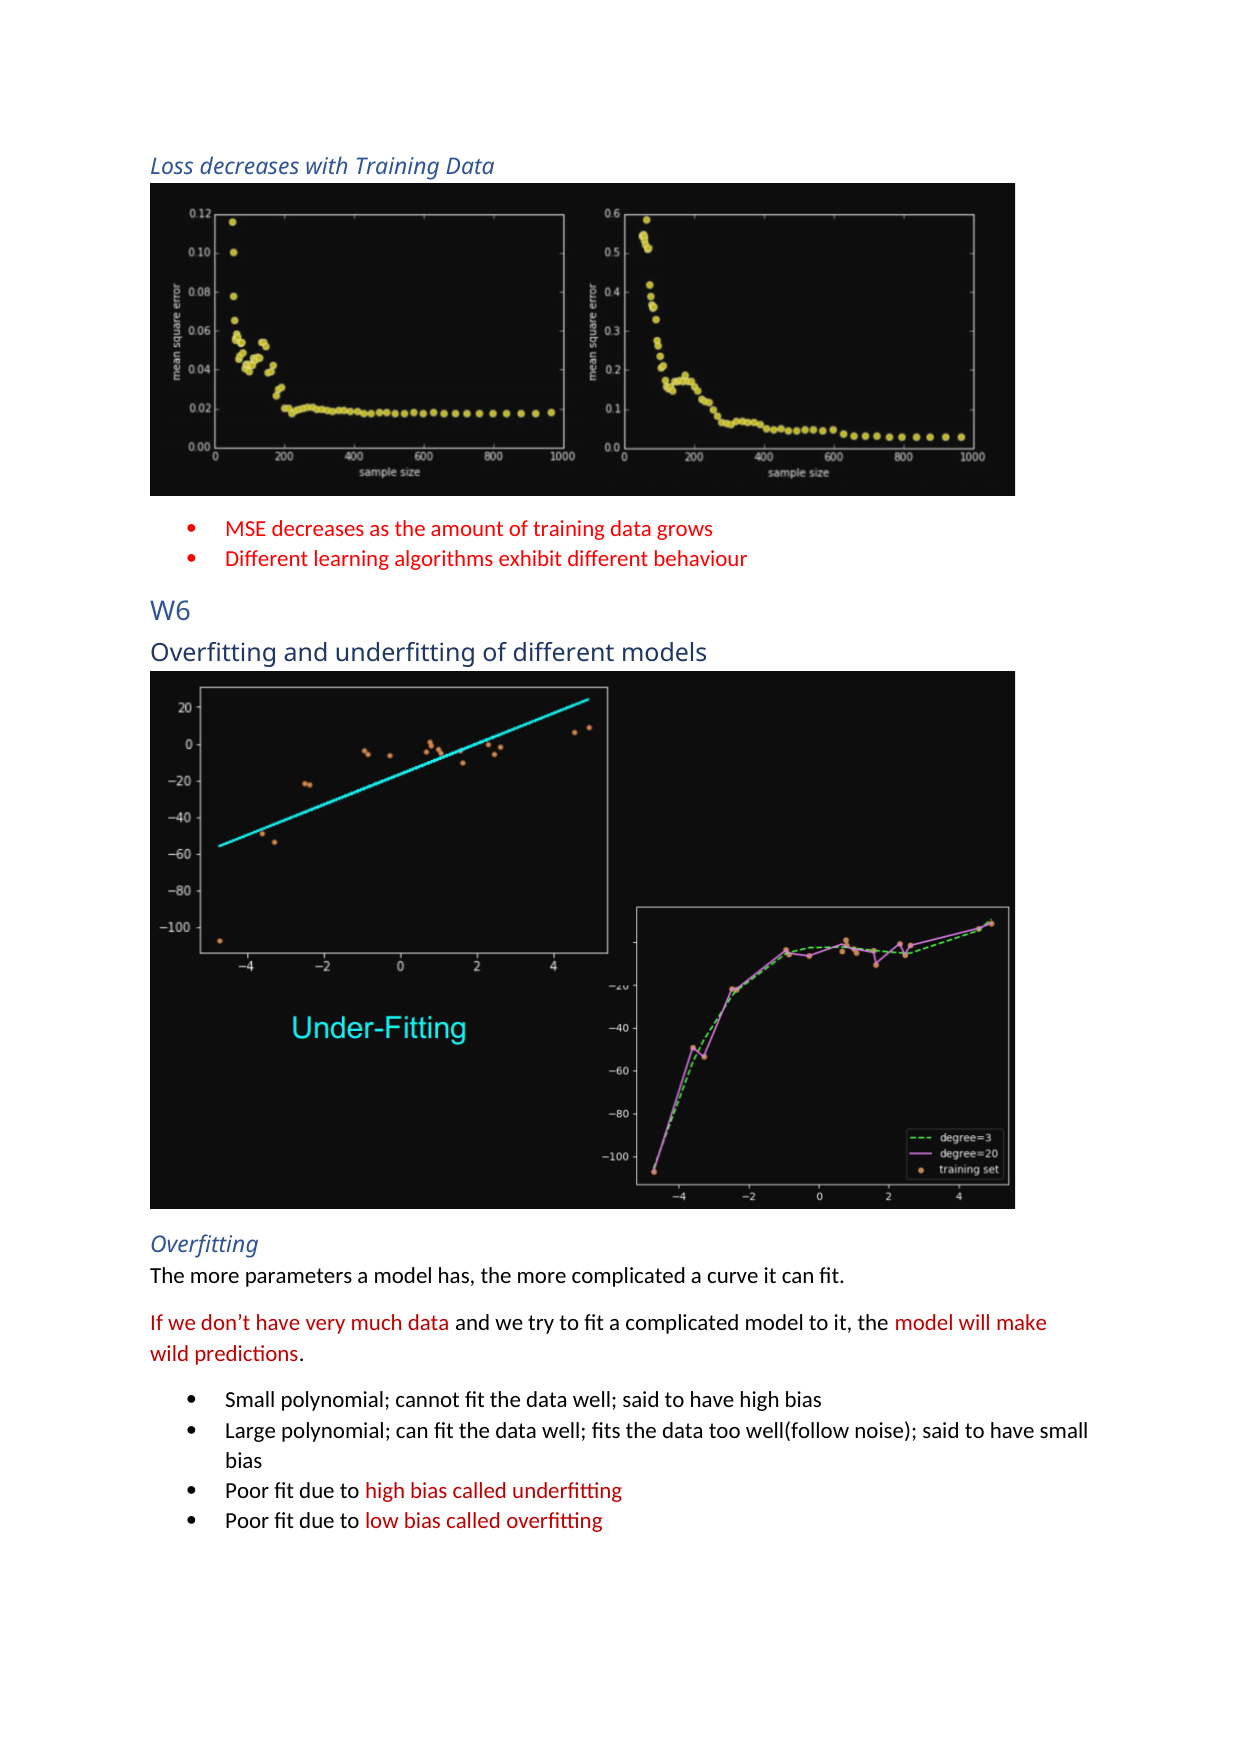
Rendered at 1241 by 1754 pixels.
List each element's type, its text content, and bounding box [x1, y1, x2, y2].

list Poor fit due to high bias called underfitting [187, 1476, 1090, 1504]
subtitle Loss decreases with Training Data [150, 150, 1090, 181]
subtitle W6 [150, 591, 1090, 628]
text If we don’t have very much data and we try to fit a complicated model to it, the model will make wild predictions. [150, 1308, 1090, 1367]
list Different learning algorithms exhibit different behaviour [187, 544, 1090, 572]
subtitle Overfitting and underfitting of different models [150, 635, 1090, 669]
list Large polynomial; can fit the data well; fits the data too well(follow noise); said to have small bias [187, 1416, 1090, 1474]
picture [150, 671, 1016, 1209]
list MSE decreases as the amount of training data grows [187, 514, 1090, 542]
list Poor fit due to low bias called overfitting [187, 1506, 1090, 1534]
text The more parameters a model has, the more complicated a curve it can fit. [150, 1262, 1090, 1289]
subtitle Overfitting [150, 1228, 1090, 1259]
list Small polynomial; cannot fit the data well; said to have high bias [187, 1386, 1090, 1413]
picture [150, 183, 1016, 496]
